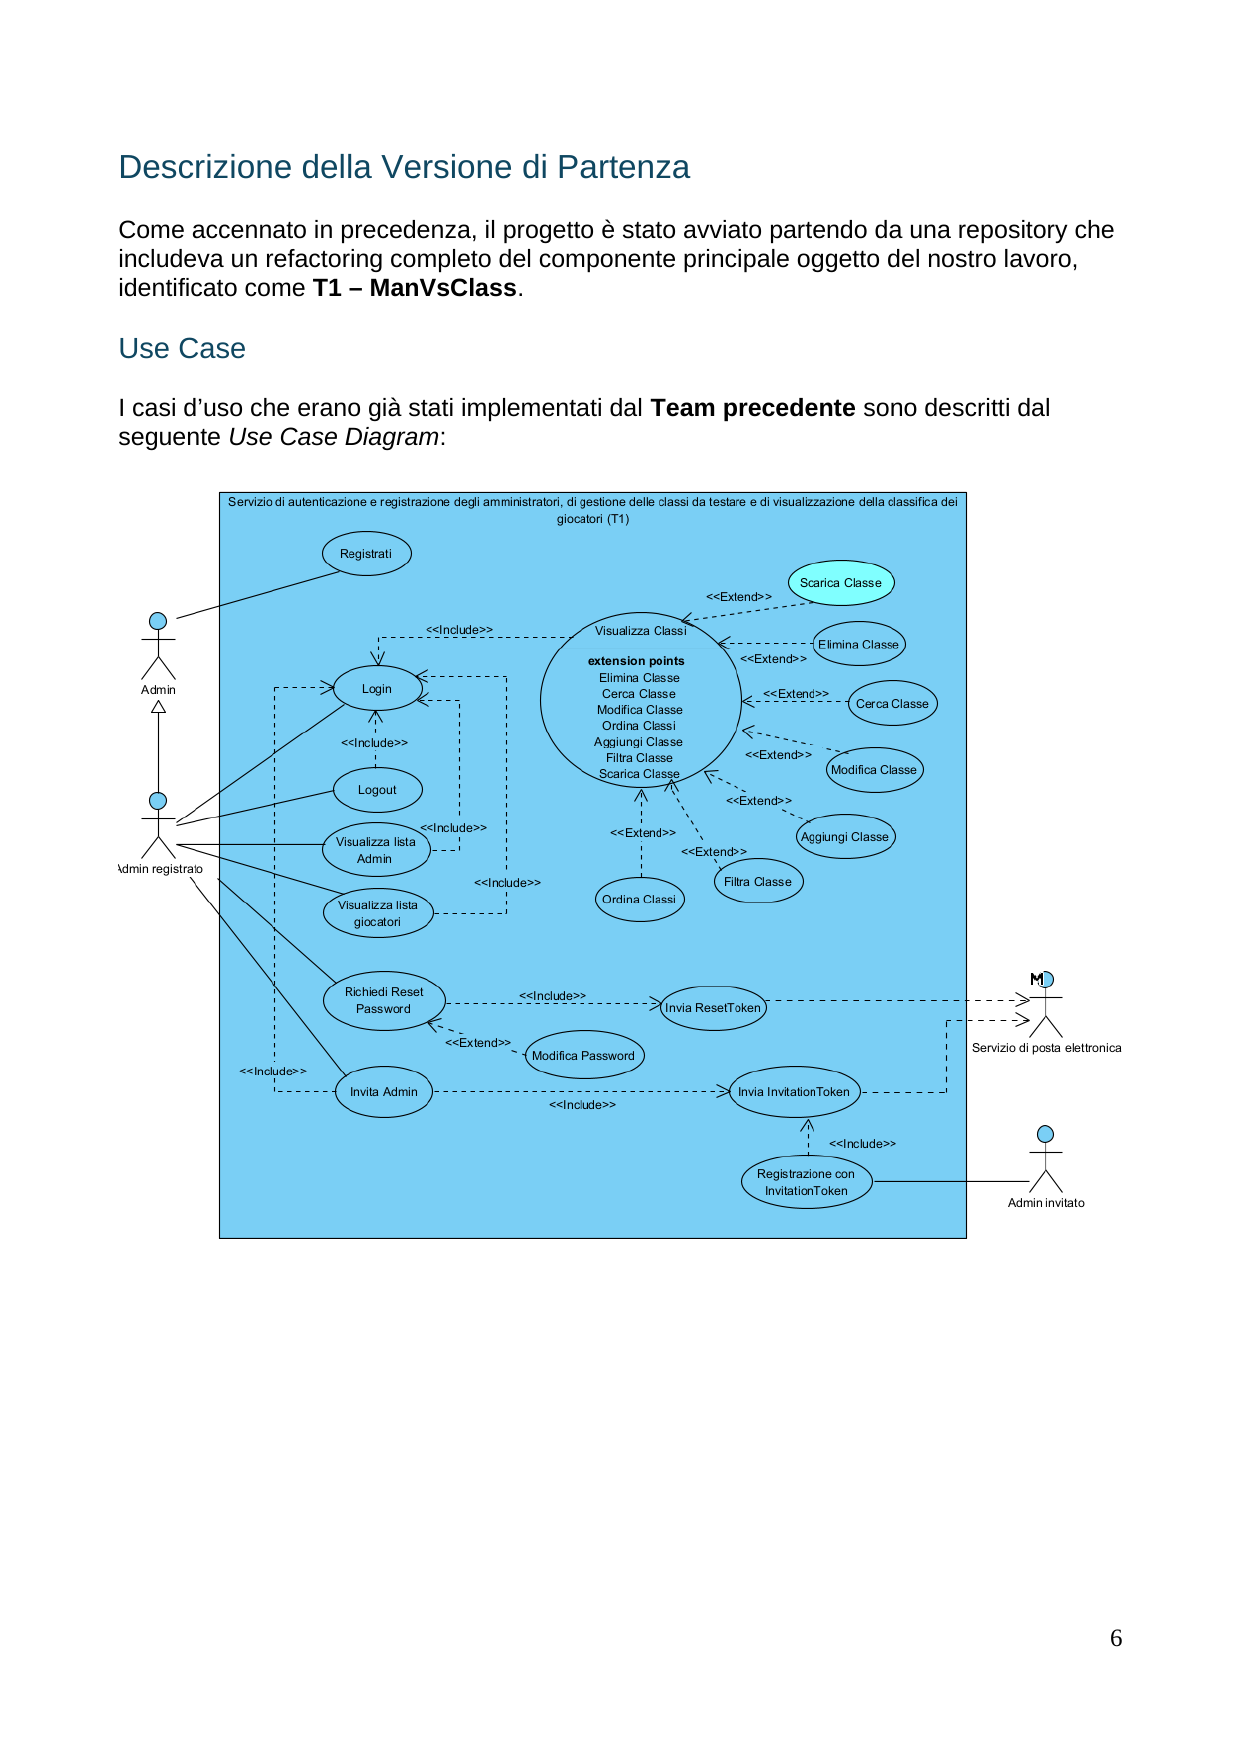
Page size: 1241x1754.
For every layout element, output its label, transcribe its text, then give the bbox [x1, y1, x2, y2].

picture [118, 480, 1123, 1241]
subtitle Descrizione della Versione di Partenza [118, 148, 1122, 186]
subtitle Use Case [118, 331, 1122, 364]
text Come accennato in precedenza, il progetto è stato avviato partendo da una repository che includeva un refactoring completo del componente principale oggetto del nostro lavoro, identificato come T1 – ManVsClass. [118, 215, 1122, 301]
text I casi d’uso che erano già stati implementati dal Team precedente sono descritti dal seguente Use Case Diagram: [118, 393, 1122, 451]
